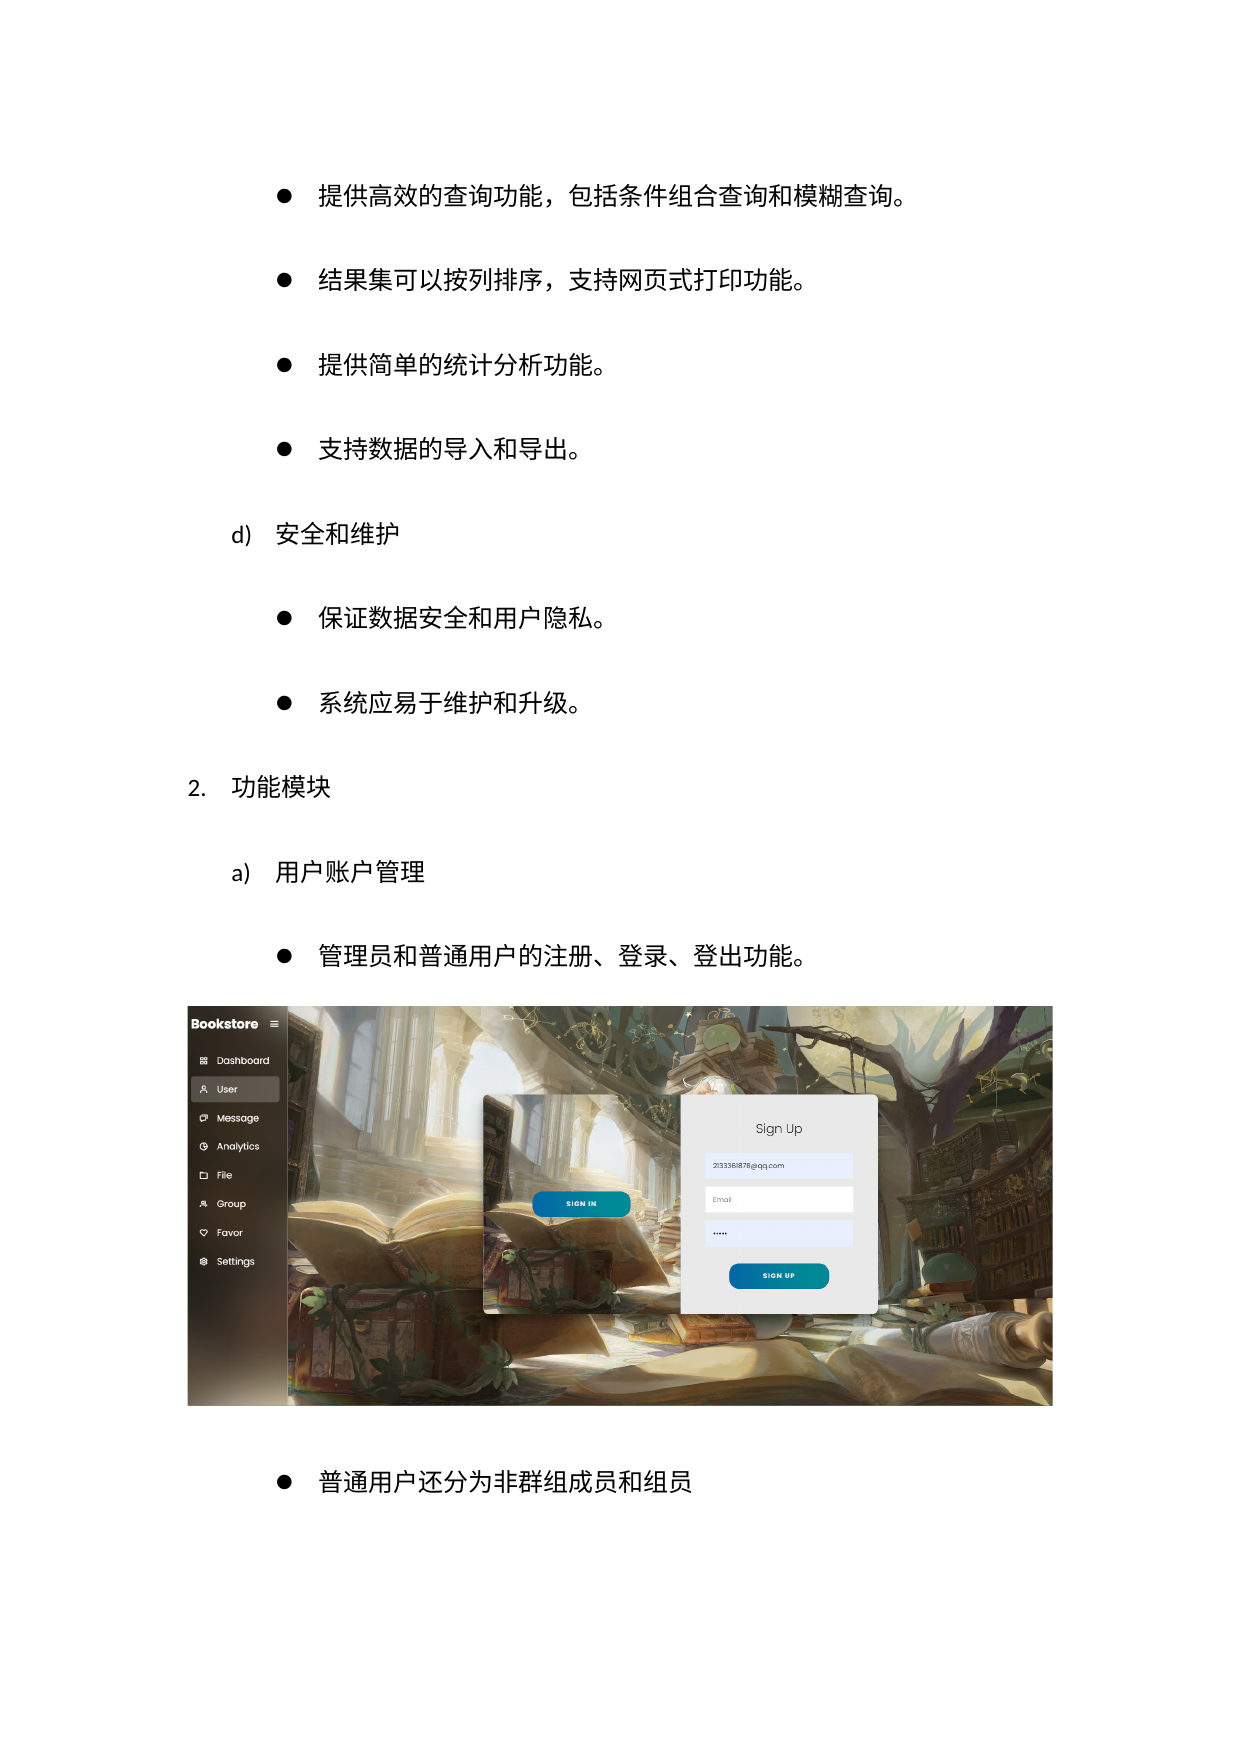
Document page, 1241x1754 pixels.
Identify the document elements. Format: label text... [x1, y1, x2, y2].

list 提供简单的统计分析功能。 [275, 331, 1053, 396]
list 支持数据的导入和导出。 [275, 415, 1053, 480]
list 结果集可以按列排序，支持网页式打印功能。 [275, 246, 1053, 311]
list 安全和维护 [231, 500, 1053, 565]
list 提供高效的查询功能，包括条件组合查询和模糊查询。 [275, 162, 1053, 227]
list 管理员和普通用户的注册、登录、登出功能。 [275, 922, 1053, 987]
list 用户账户管理 [231, 838, 1053, 903]
list 系统应易于维护和升级。 [275, 669, 1053, 734]
list 保证数据安全和用户隐私。 [275, 584, 1053, 649]
picture [187, 1006, 1053, 1406]
list 普通用户还分为非群组成员和组员 [275, 1448, 1053, 1513]
list 功能模块 [187, 753, 1053, 818]
